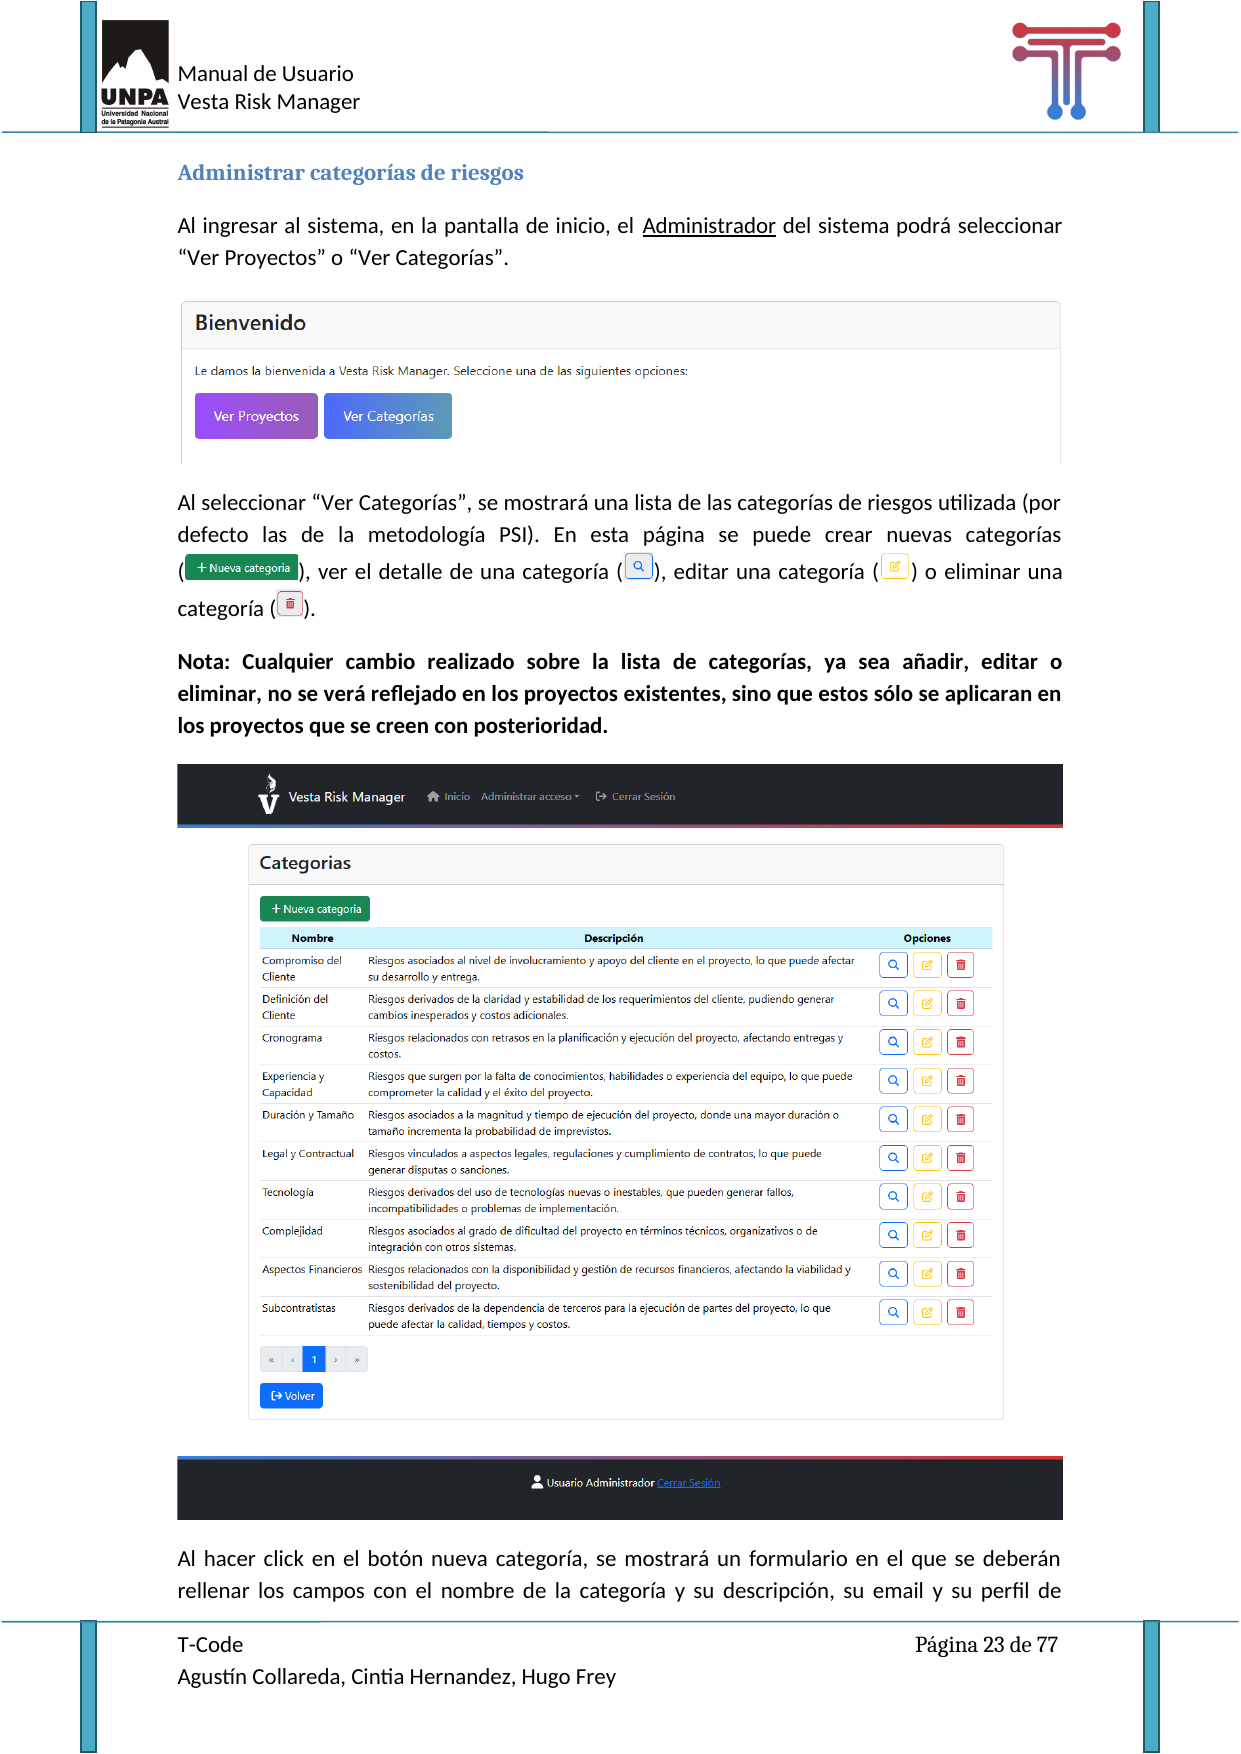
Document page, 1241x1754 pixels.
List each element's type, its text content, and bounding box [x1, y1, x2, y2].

picture [1012, 19, 1122, 122]
picture [177, 296, 1063, 464]
picture [100, 18, 170, 129]
picture [177, 764, 1063, 1520]
text Al seleccionar “Ver Categorías”, se mostrará una lista de las categorías de riesgos utilizada (por defecto las de la metodología PSI). En esta página se puede crear nuevas categorías (), ver el detalle de una categoría (), editar una categoría () o eliminar una categoría (). [177, 488, 1063, 622]
subtitle Administrar categorías de riesgos [177, 160, 1063, 186]
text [177, 1544, 1063, 1604]
text Al ingresar al sistema, en la pantalla de inicio, el Administrador del sistema podrá seleccionar “Ver Proyectos” o “Ver Categorías”. [177, 211, 1063, 271]
picture [276, 589, 304, 617]
text Nota: Cualquier cambio realizado sobre la lista de categorías, ya sea añadir, editar o eliminar, no se verá reflejado en los proyectos existentes, sino que estos sólo se aplicaran en los proyectos que se creen con posterioridad. [177, 647, 1063, 740]
picture [879, 552, 911, 580]
picture [623, 552, 654, 580]
picture [184, 552, 299, 580]
